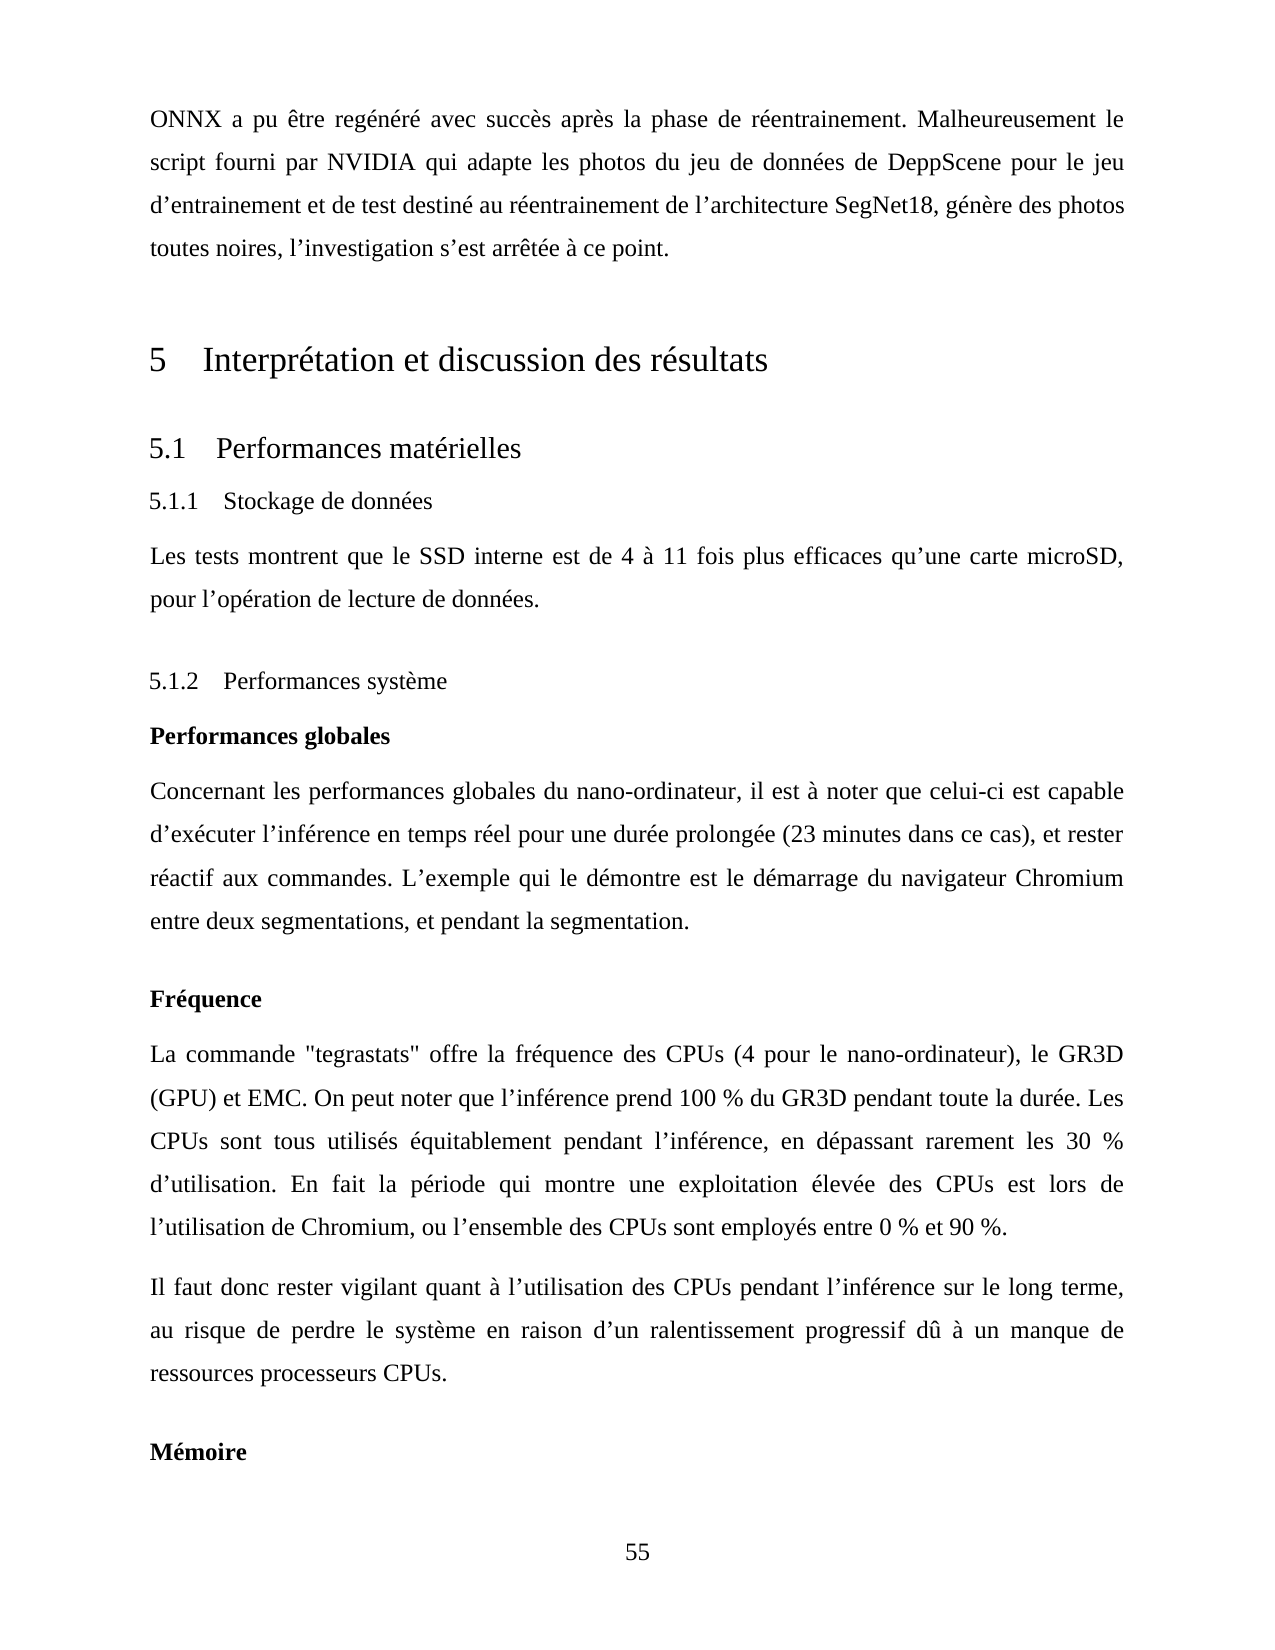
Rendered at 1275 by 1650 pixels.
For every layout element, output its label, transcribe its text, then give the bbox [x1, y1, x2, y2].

text La commande "tegrastats" offre la fréquence des CPUs (4 pour le nano-ordinateur), le GR3D (GPU) et EMC. On peut noter que l’inférence prend 100 % du GR3D pendant toute la durée. Les CPUs sont tous utilisés équitablement pendant l’inférence, en dépassant rarement les 30 % d’utilisation. En fait la période qui montre une exploitation élevée des CPUs est lors de l’utilisation de Chromium, ou l’ensemble des CPUs sont employés entre 0 % et 90 %. [150, 1039, 1125, 1241]
text Performances globales [149, 721, 1125, 750]
text Concernant les performances globales du nano-ordinateur, il est à noter que celui-ci est capable d’exécuter l’inférence en temps réel pour une durée prolongée (23 minutes dans ce cas), et rester réactif aux commandes. L’exemple qui le démontre est le démarrage du navigateur Chromium entre deux segmentations, et pendant la segmentation. [150, 776, 1125, 934]
text Fréquence [149, 984, 1125, 1013]
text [150, 104, 1125, 262]
subtitle Performances matérielles [148, 430, 1125, 465]
text Mémoire [149, 1437, 1125, 1466]
subtitle Stockage de données [148, 486, 1125, 515]
text Il faut donc rester vigilant quant à l’utilisation des CPUs pendant l’inférence sur le long terme, au risque de perdre le système en raison d’un ralentissement progressif dû à un manque de ressources processeurs CPUs. [150, 1272, 1125, 1387]
subtitle Interprétation et discussion des résultats [148, 338, 1125, 379]
subtitle Performances système [148, 666, 1125, 695]
text Les tests montrent que le SSD interne est de 4 à 11 fois plus efficaces qu’une carte microSD, pour l’opération de lecture de données. [150, 541, 1125, 613]
